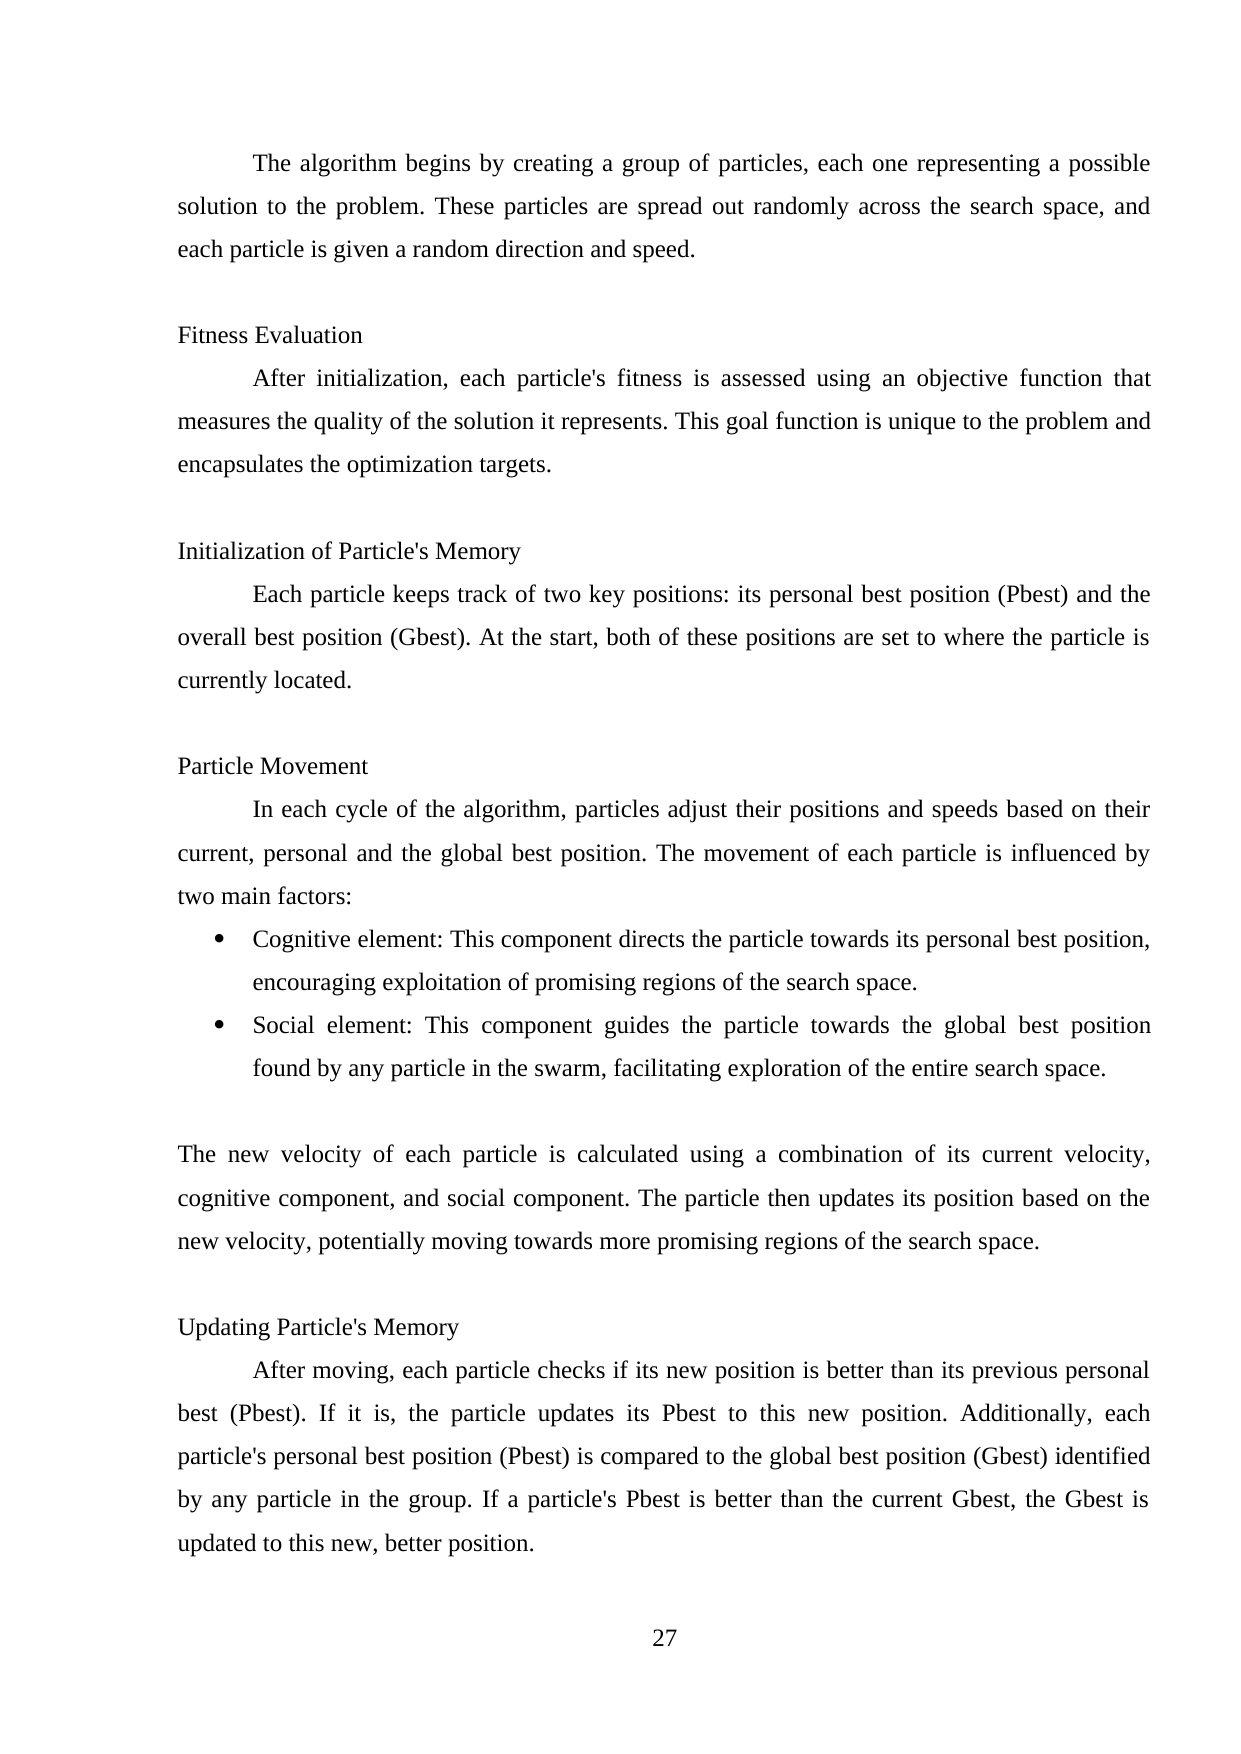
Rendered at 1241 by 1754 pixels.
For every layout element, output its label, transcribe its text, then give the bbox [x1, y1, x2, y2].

list Social element: This component guides the particle towards the global best position found by any particle in the swarm, facilitating exploration of the entire search space. [215, 1010, 1152, 1082]
text Fitness Evaluation [177, 320, 1152, 349]
text After moving, each particle checks if its new position is better than its previous personal best (Pbest). If it is, the particle updates its Pbest to this new position. Additionally, each particle's personal best position (Pbest) is compared to the global best position (Gbest) identified by any particle in the group. If a particle's Pbest is better than the current Gbest, the Gbest is updated to this new, better position. [177, 1355, 1152, 1556]
text After initialization, each particle's fitness is assessed using an objective function that measures the quality of the solution it represents. This goal function is unique to the problem and encapsulates the optimization targets. [177, 363, 1152, 478]
text Each particle keeps track of two key positions: its personal best position (Pbest) and the overall best position (Gbest). At the start, both of these positions are set to where the particle is currently located. [177, 579, 1152, 694]
text Particle Movement [177, 751, 1152, 780]
list Cognitive element: This component directs the particle towards its personal best position, encouraging exploitation of promising regions of the search space. [215, 924, 1152, 996]
text Initialization of Particle's Memory [177, 536, 1152, 564]
text The new velocity of each particle is calculated using a combination of its current velocity, cognitive component, and social component. The particle then updates its position based on the new velocity, potentially moving towards more promising regions of the search space. [177, 1139, 1152, 1254]
text In each cycle of the algorithm, particles adjust their positions and speeds based on their current, personal and the global best position. The movement of each particle is influenced by two main factors: [177, 794, 1152, 909]
text Updating Particle's Memory [177, 1312, 1152, 1341]
text The algorithm begins by creating a group of particles, each one representing a possible solution to the problem. These particles are spread out randomly across the search space, and each particle is given a random direction and speed. [177, 148, 1152, 263]
